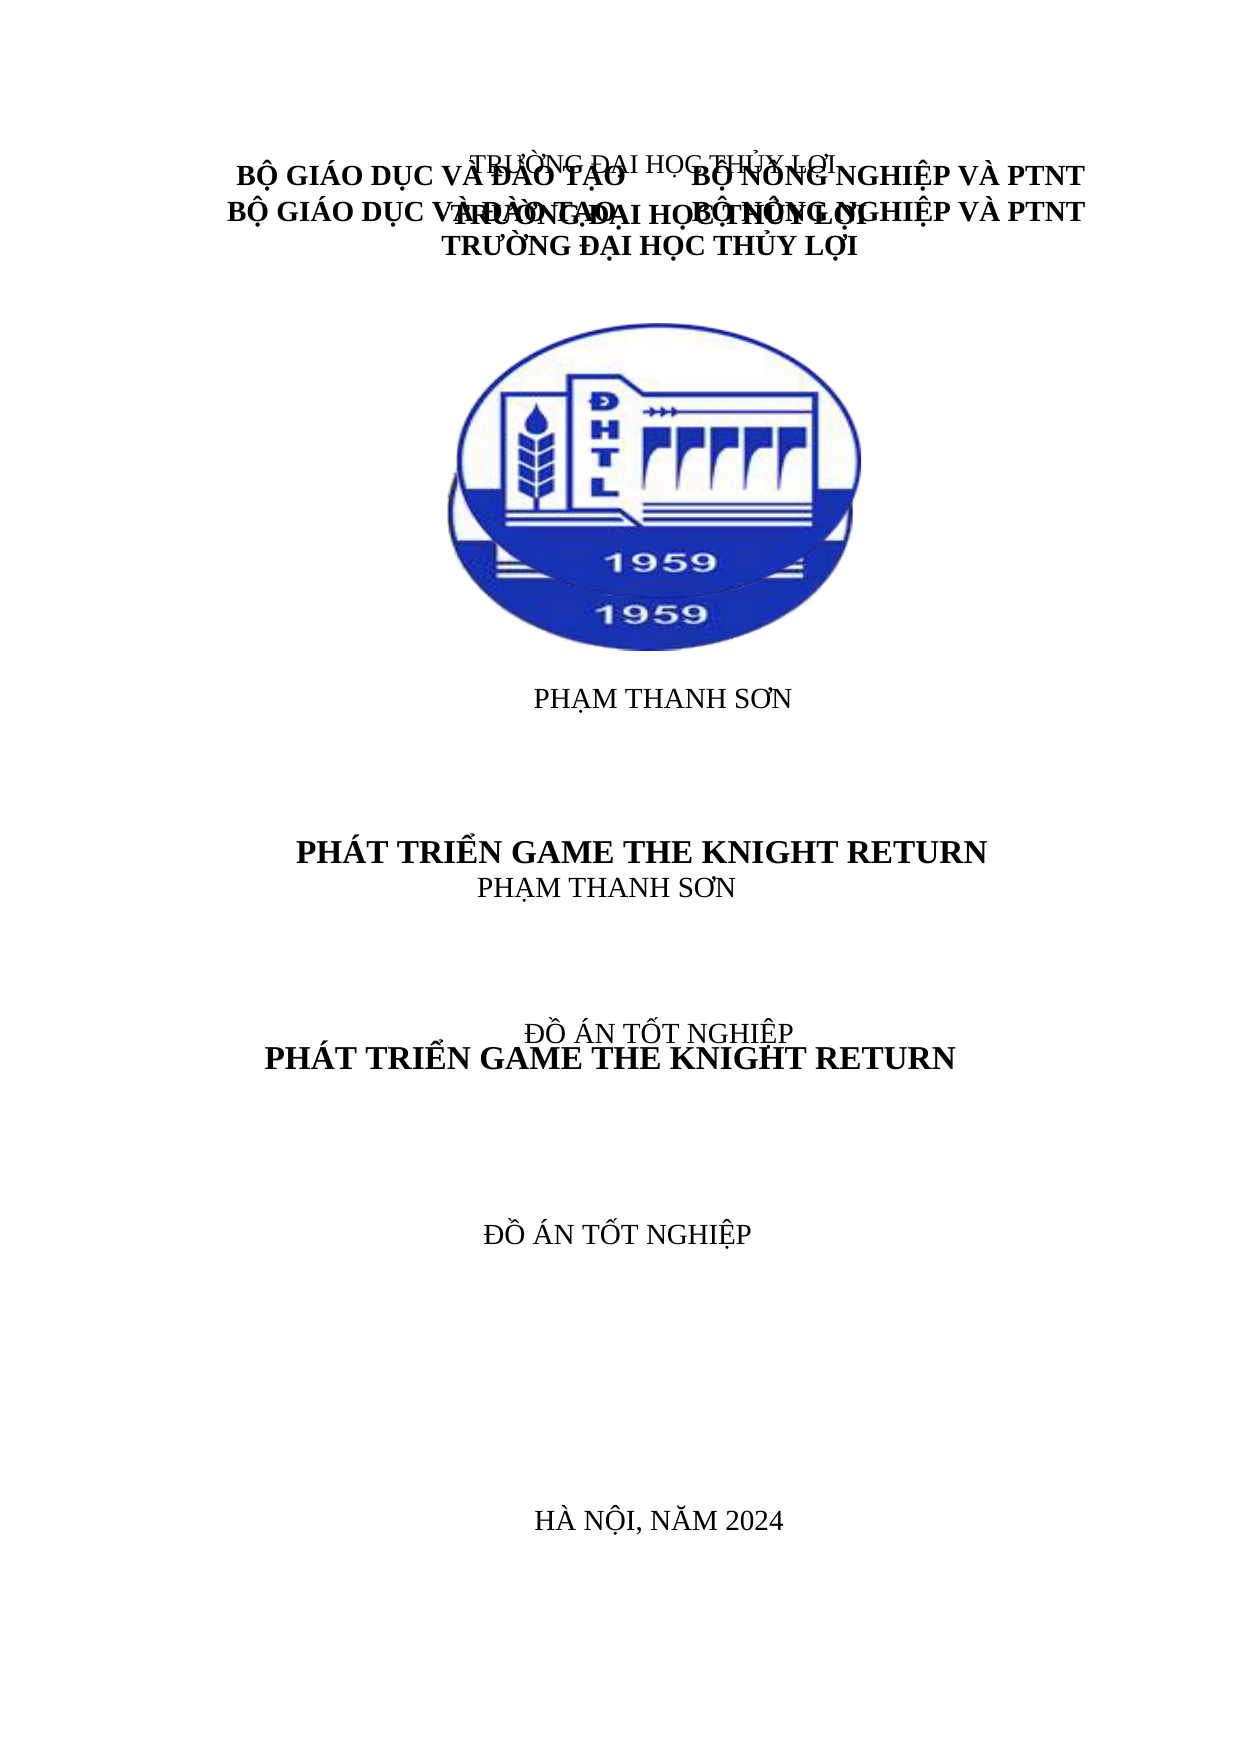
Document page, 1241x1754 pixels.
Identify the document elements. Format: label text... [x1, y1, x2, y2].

table_header bỘ GIÁO DỤC VÀ ĐÀO TẠO [189, 194, 655, 228]
table_header BỘ NÔNG NGHIỆP VÀ PTNT [655, 194, 1122, 228]
picture [447, 323, 862, 651]
text TRƯỜNG ĐẠI HỌC THỦY LỢI [177, 148, 1122, 179]
title PHÁT TRIỂN GAME THE KNIGHT RETURN [214, 1038, 998, 1077]
text ĐỒ ÁN TỐT NGHIỆP [177, 1217, 1036, 1251]
text TRƯỜNG ĐẠI HỌC THỦY LỢI [177, 228, 1122, 261]
text PHẠM THANH SƠN [177, 870, 1036, 903]
